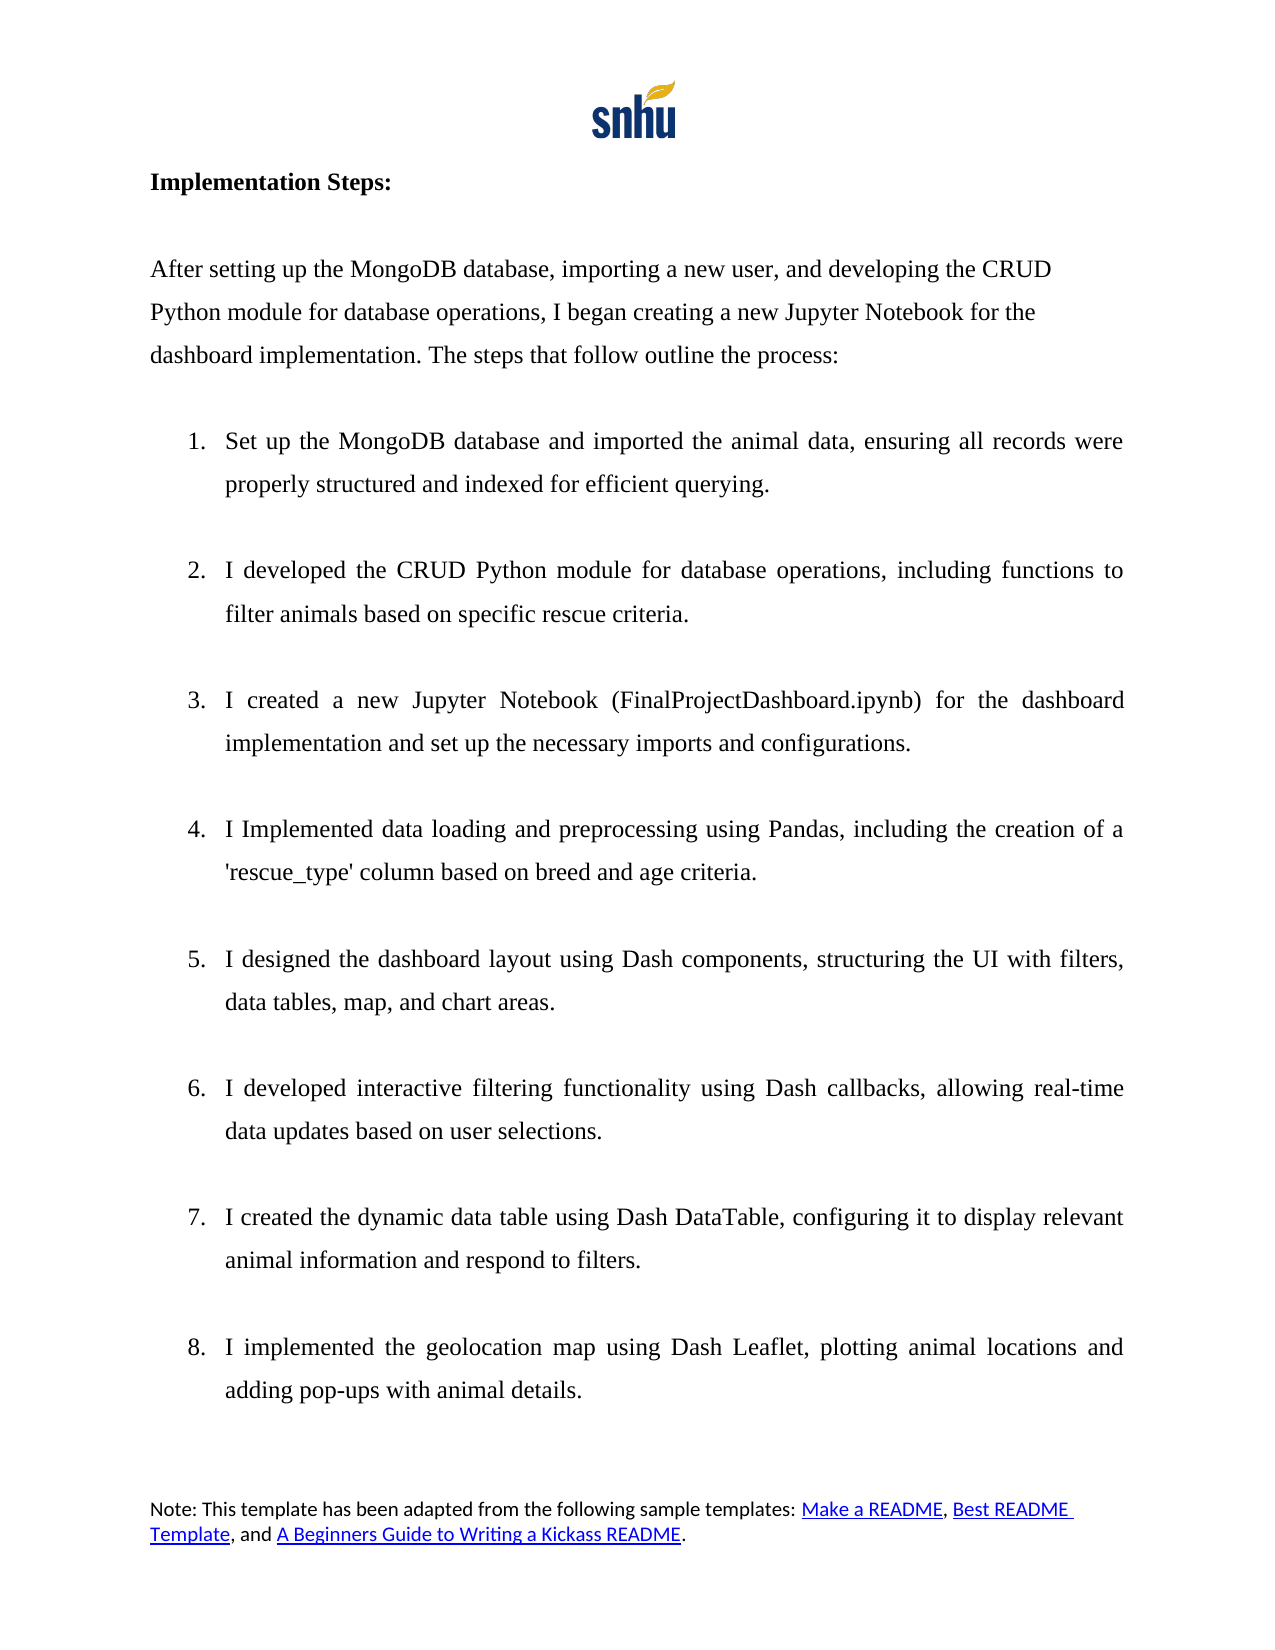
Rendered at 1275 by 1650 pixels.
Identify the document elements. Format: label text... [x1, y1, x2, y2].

list Set up the MongoDB database and imported the animal data, ensuring all records were properly structured and indexed for efficient querying. [187, 426, 1125, 498]
list I implemented the geolocation map using Dash Leaflet, plotting animal locations and adding pop-ups with animal details. [187, 1332, 1125, 1404]
list I developed the CRUD Python module for database operations, including functions to filter animals based on specific rescue criteria. [187, 556, 1125, 627]
list I Implemented data loading and preprocessing using Pandas, including the creation of a 'rescue_type' column based on breed and age criteria. [187, 814, 1125, 886]
list I created a new Jupyter Notebook (FinalProjectDashboard.ipynb) for the dashboard implementation and set up the necessary imports and configurations. [187, 685, 1125, 757]
text Implementation Steps: [150, 167, 1125, 196]
list I designed the dashboard layout using Dash components, structuring the UI with filters, data tables, map, and chart areas. [187, 944, 1125, 1016]
list I developed interactive filtering functionality using Dash callbacks, allowing real-time data updates based on user selections. [187, 1073, 1125, 1145]
picture [573, 75, 702, 147]
text After setting up the MongoDB database, importing a new user, and developing the CRUD Python module for database operations, I began creating a new Jupyter Notebook for the dashboard implementation. The steps that follow outline the process: [150, 254, 1125, 369]
list I created the dynamic data table using Dash DataTable, configuring it to display relevant animal information and respond to filters. [187, 1202, 1125, 1274]
